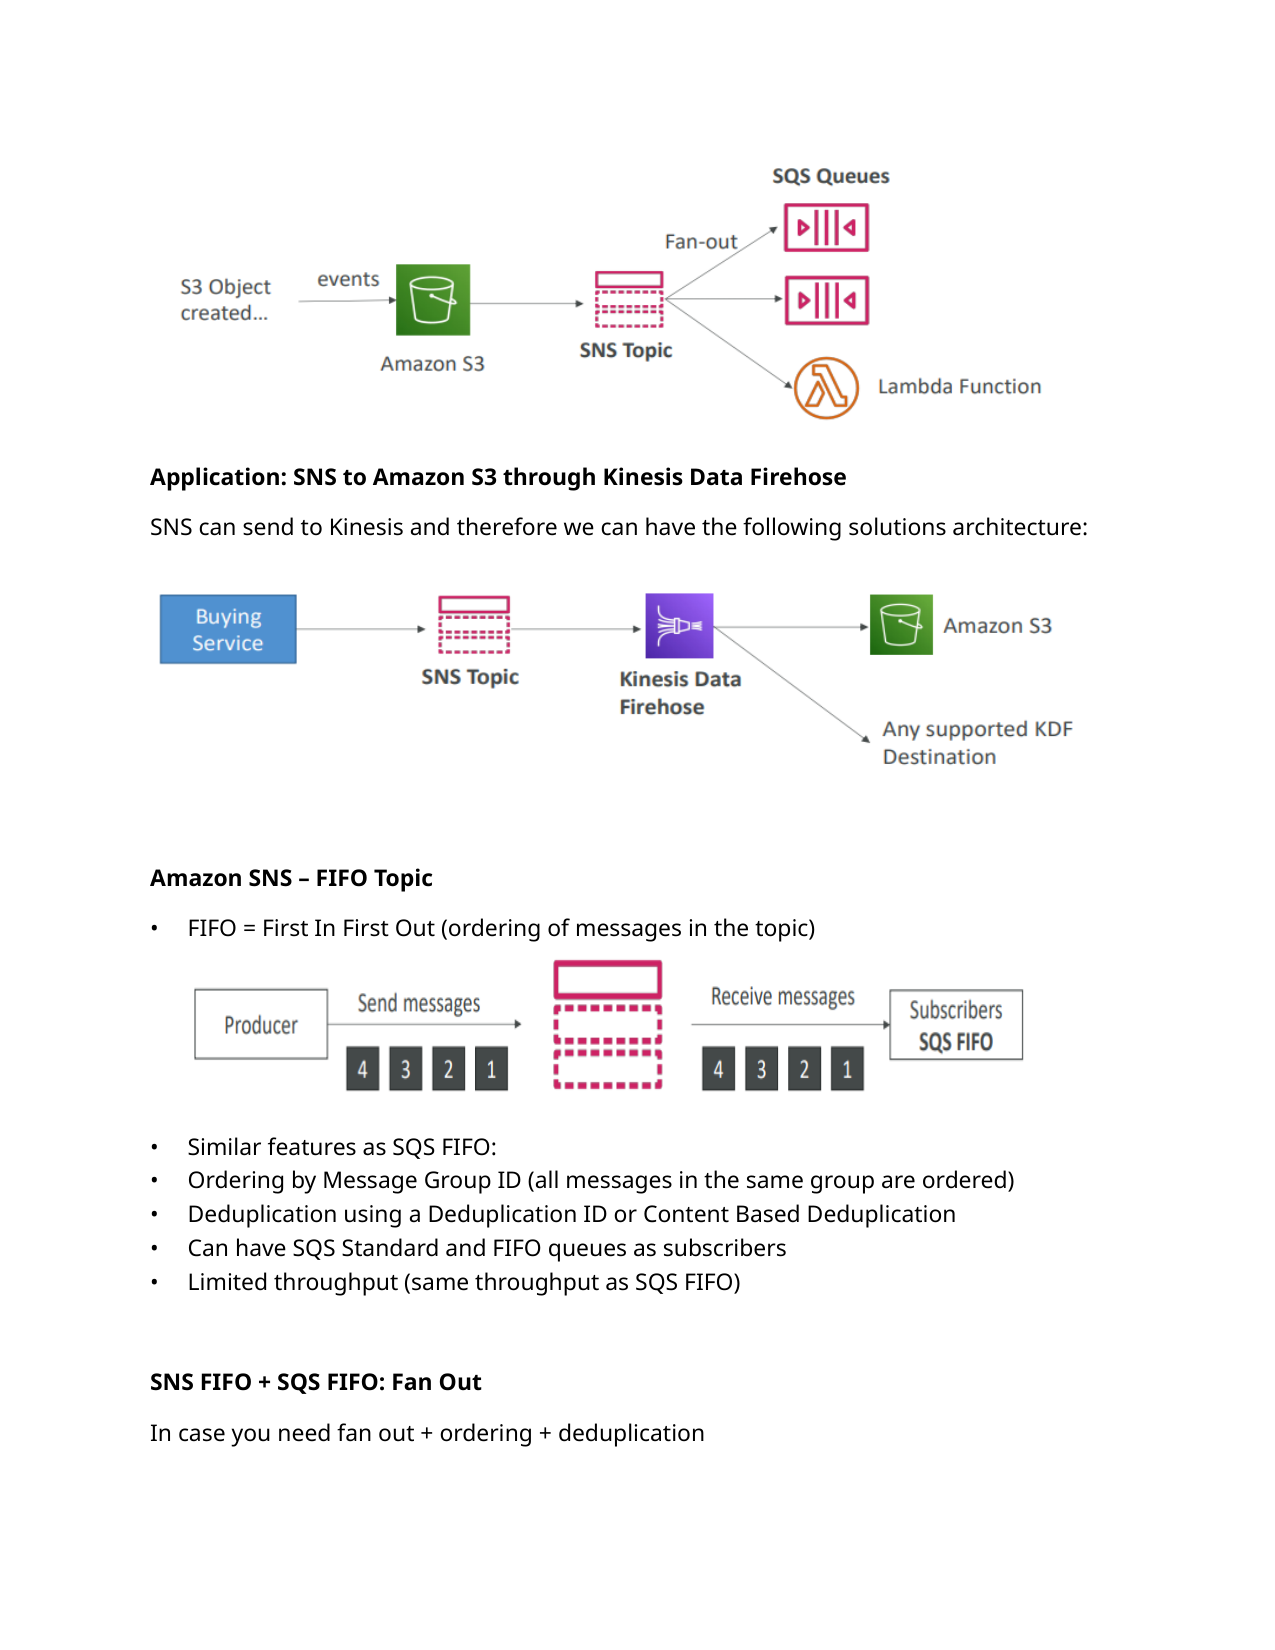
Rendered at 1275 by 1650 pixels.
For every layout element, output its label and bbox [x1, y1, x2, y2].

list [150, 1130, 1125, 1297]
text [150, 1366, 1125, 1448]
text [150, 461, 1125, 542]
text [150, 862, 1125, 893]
picture [150, 561, 1085, 793]
picture [150, 150, 1050, 442]
picture [187, 946, 1055, 1128]
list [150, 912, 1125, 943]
